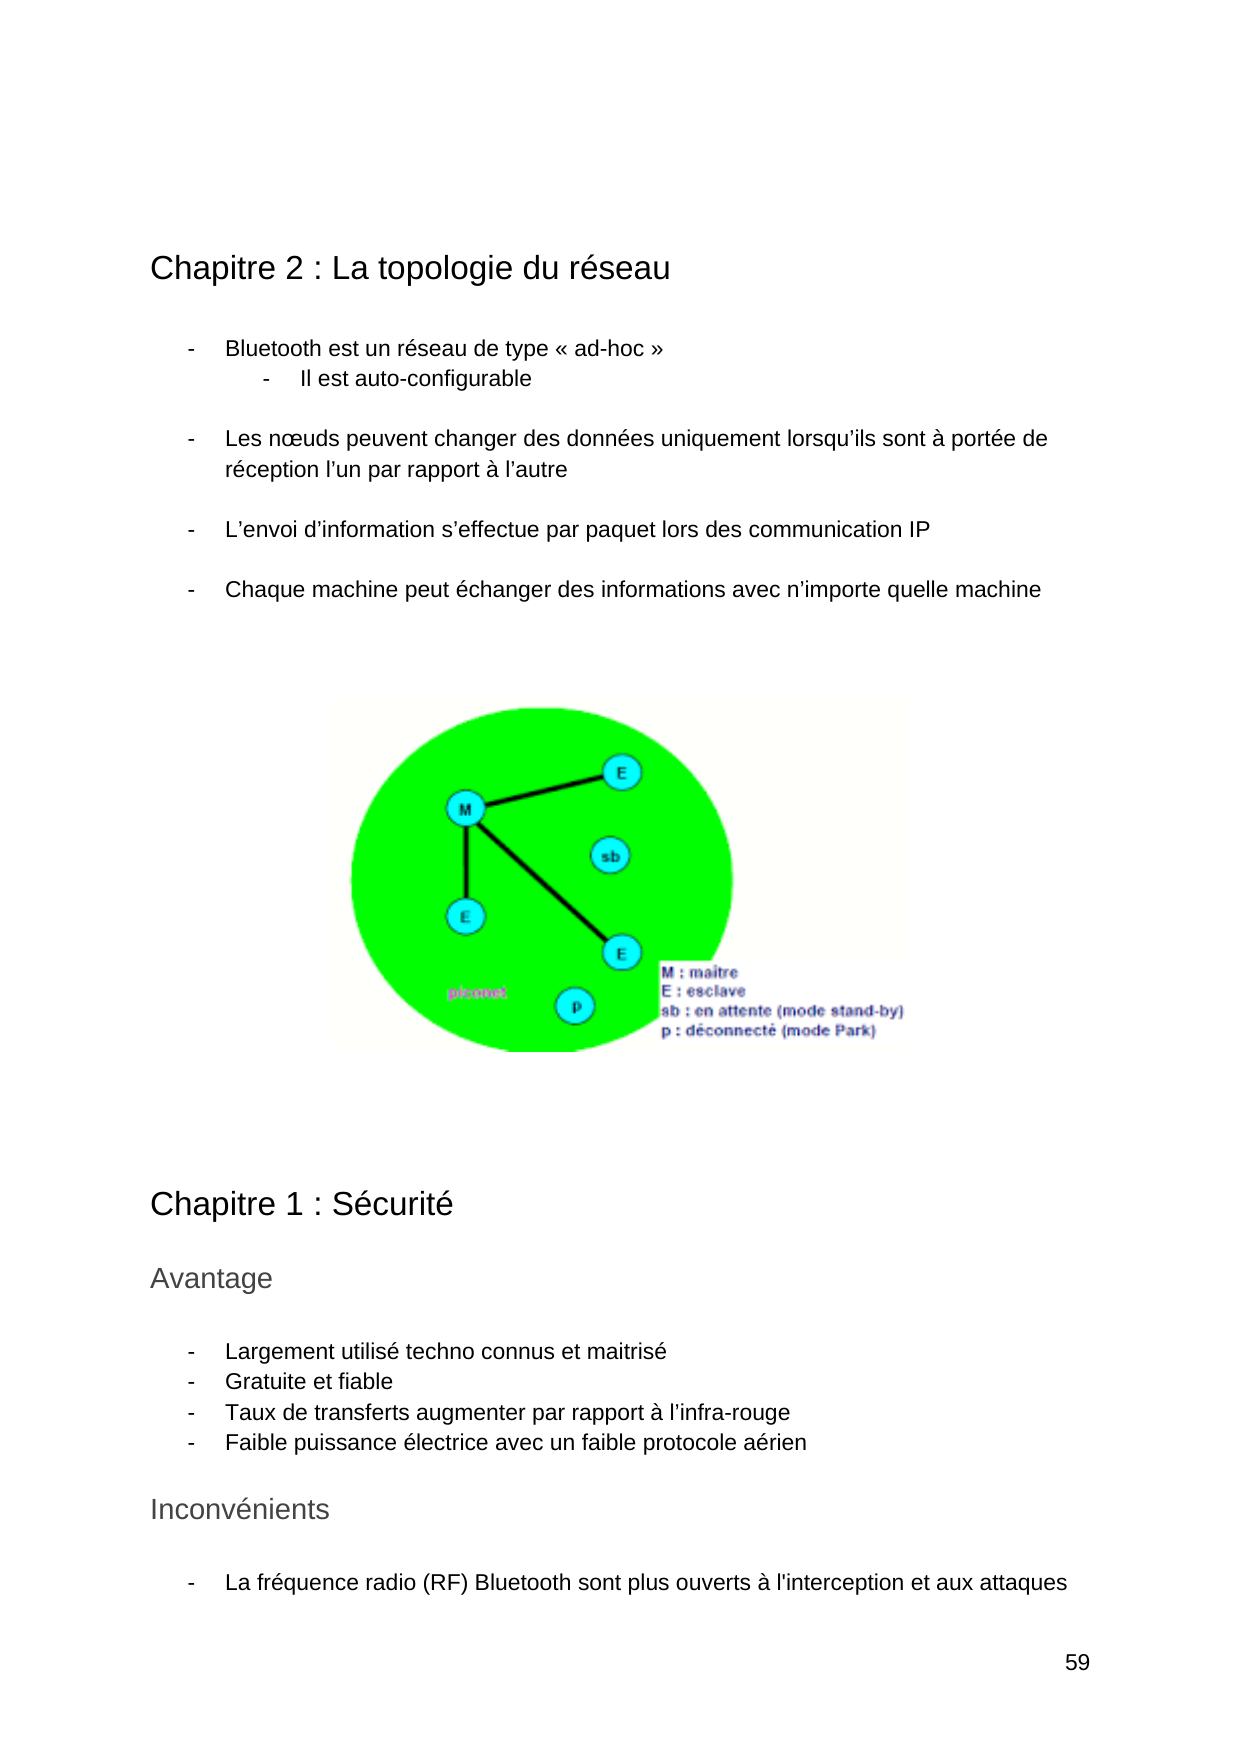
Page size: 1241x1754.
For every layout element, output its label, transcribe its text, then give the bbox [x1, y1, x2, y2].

list Faible puissance électrice avec un faible protocole aérien [187, 1429, 1090, 1455]
list Largement utilisé techno connus et maitrisé [187, 1338, 1090, 1364]
list Les nœuds peuvent changer des données uniquement lorsqu’ils sont à portée de réception l’un par rapport à l’autre [187, 425, 1090, 482]
list Bluetooth est un réseau de type « ad-hoc » [187, 335, 1090, 361]
list L’envoi d’information s’effectue par paquet lors des communication IP [187, 516, 1090, 542]
list Taux de transferts augmenter par rapport à l’infra-rouge [187, 1398, 1090, 1425]
subtitle Chapitre 2 : La topologie du réseau [150, 248, 1090, 286]
list Chaque machine peut échanger des informations avec n’importe quelle machine [187, 576, 1090, 603]
list Il est auto-configurable [262, 365, 1090, 391]
list La fréquence radio (RF) Bluetooth sont plus ouverts à l'interception et aux attaques [187, 1569, 1090, 1596]
subtitle Avantage [150, 1261, 1090, 1294]
list Gratuite et fiable [187, 1368, 1090, 1395]
subtitle Inconvénients [150, 1492, 1090, 1526]
subtitle Chapitre 1 : Sécurité [150, 1183, 1090, 1222]
picture [332, 697, 908, 1052]
